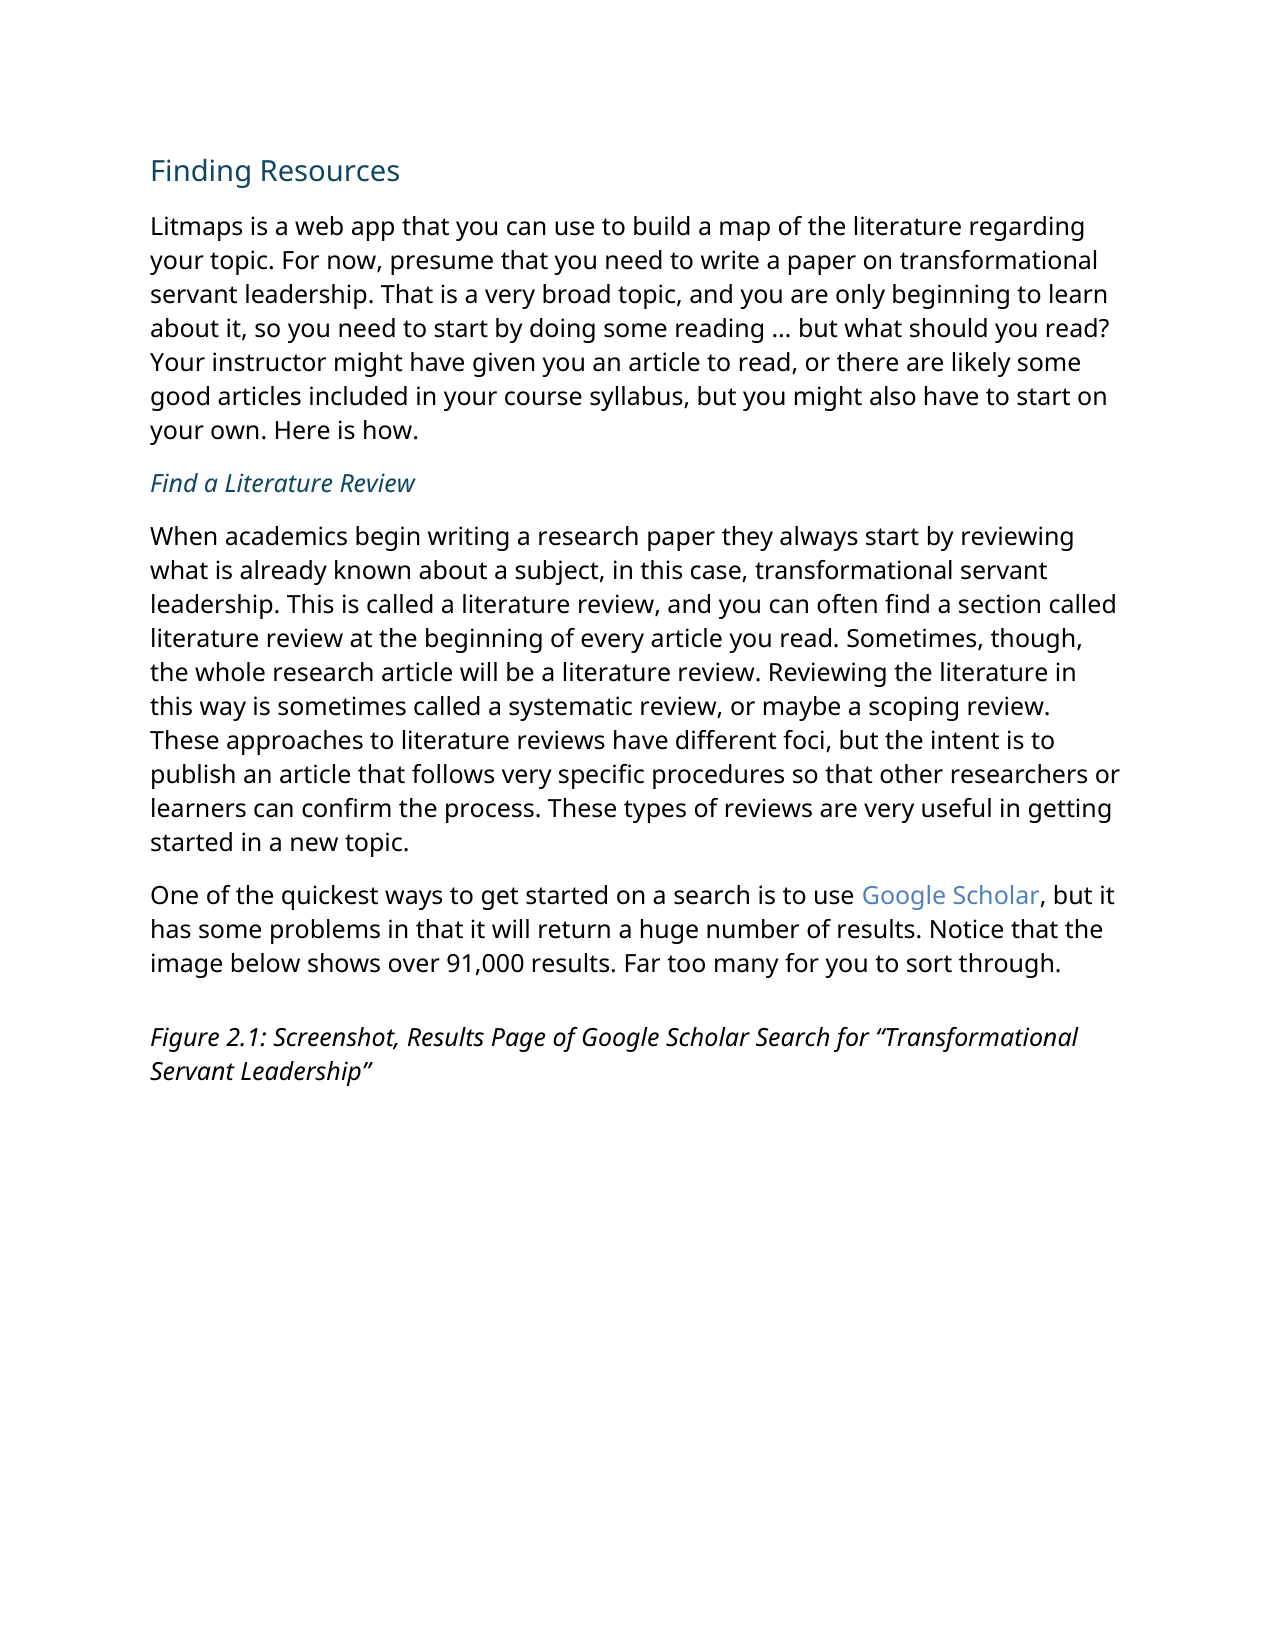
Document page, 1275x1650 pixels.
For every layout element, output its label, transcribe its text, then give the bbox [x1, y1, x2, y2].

text Litmaps is a web app that you can use to build a map of the literature regarding your topic. For now, presume that you need to write a paper on transformational servant leadership. That is a very broad topic, and you are only beginning to learn about it, so you need to start by doing some reading … but what should you read? Your instructor might have given you an article to read, or there are likely some good articles included in your course syllabus, but you might also have to start on your own. Here is how. [150, 208, 1125, 447]
table_header Figure 2.1: Screenshot, Results Page of Google Scholar Search for “Transformational Servant Leadership” [139, 999, 1114, 1100]
subtitle Find a Literature Review [150, 466, 1125, 500]
subtitle Finding Resources [150, 150, 1125, 190]
text One of the quickest ways to get started on a search is to use Google Scholar, but it has some problems in that it will return a huge number of results. Notice that the image below shows over 91,000 results. Far too many for you to sort through. [150, 878, 1125, 980]
text When academics begin writing a research paper they always start by reviewing what is already known about a subject, in this case, transformational servant leadership. This is called a literature review, and you can often find a section called literature review at the beginning of every article you read. Sometimes, though, the whole research article will be a literature review. Reviewing the literature in this way is sometimes called a systematic review, or maybe a scoping review. These approaches to literature reviews have different foci, but the intent is to publish an article that follows very specific procedures so that other researchers or learners can confirm the process. These types of reviews are very useful in getting started in a new topic. [150, 518, 1125, 859]
